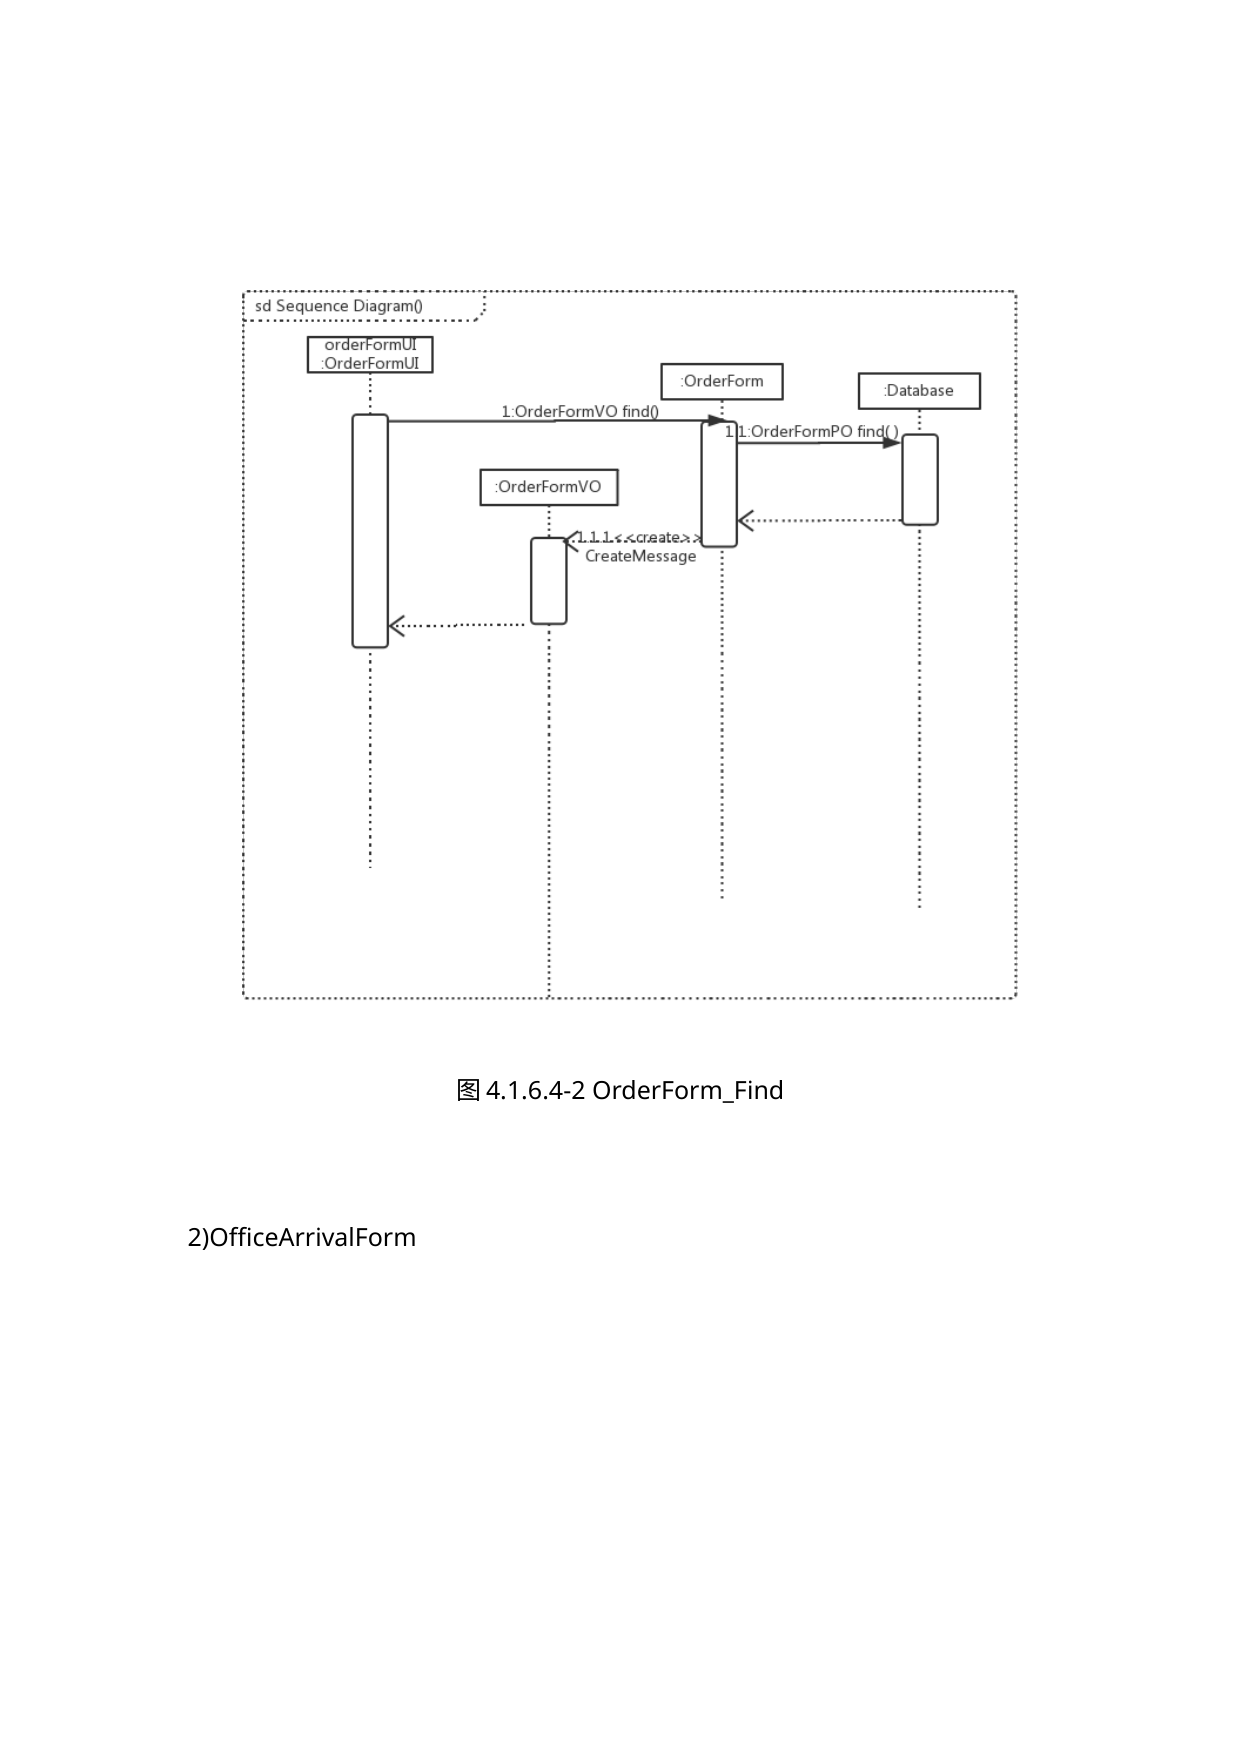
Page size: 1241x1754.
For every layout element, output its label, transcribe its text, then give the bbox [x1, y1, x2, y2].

picture [187, 235, 1053, 1036]
text 图4.1.6.4-2 OrderForm_Find [187, 1056, 1053, 1121]
text 2)OfficeArrivalForm [187, 1204, 1053, 1269]
